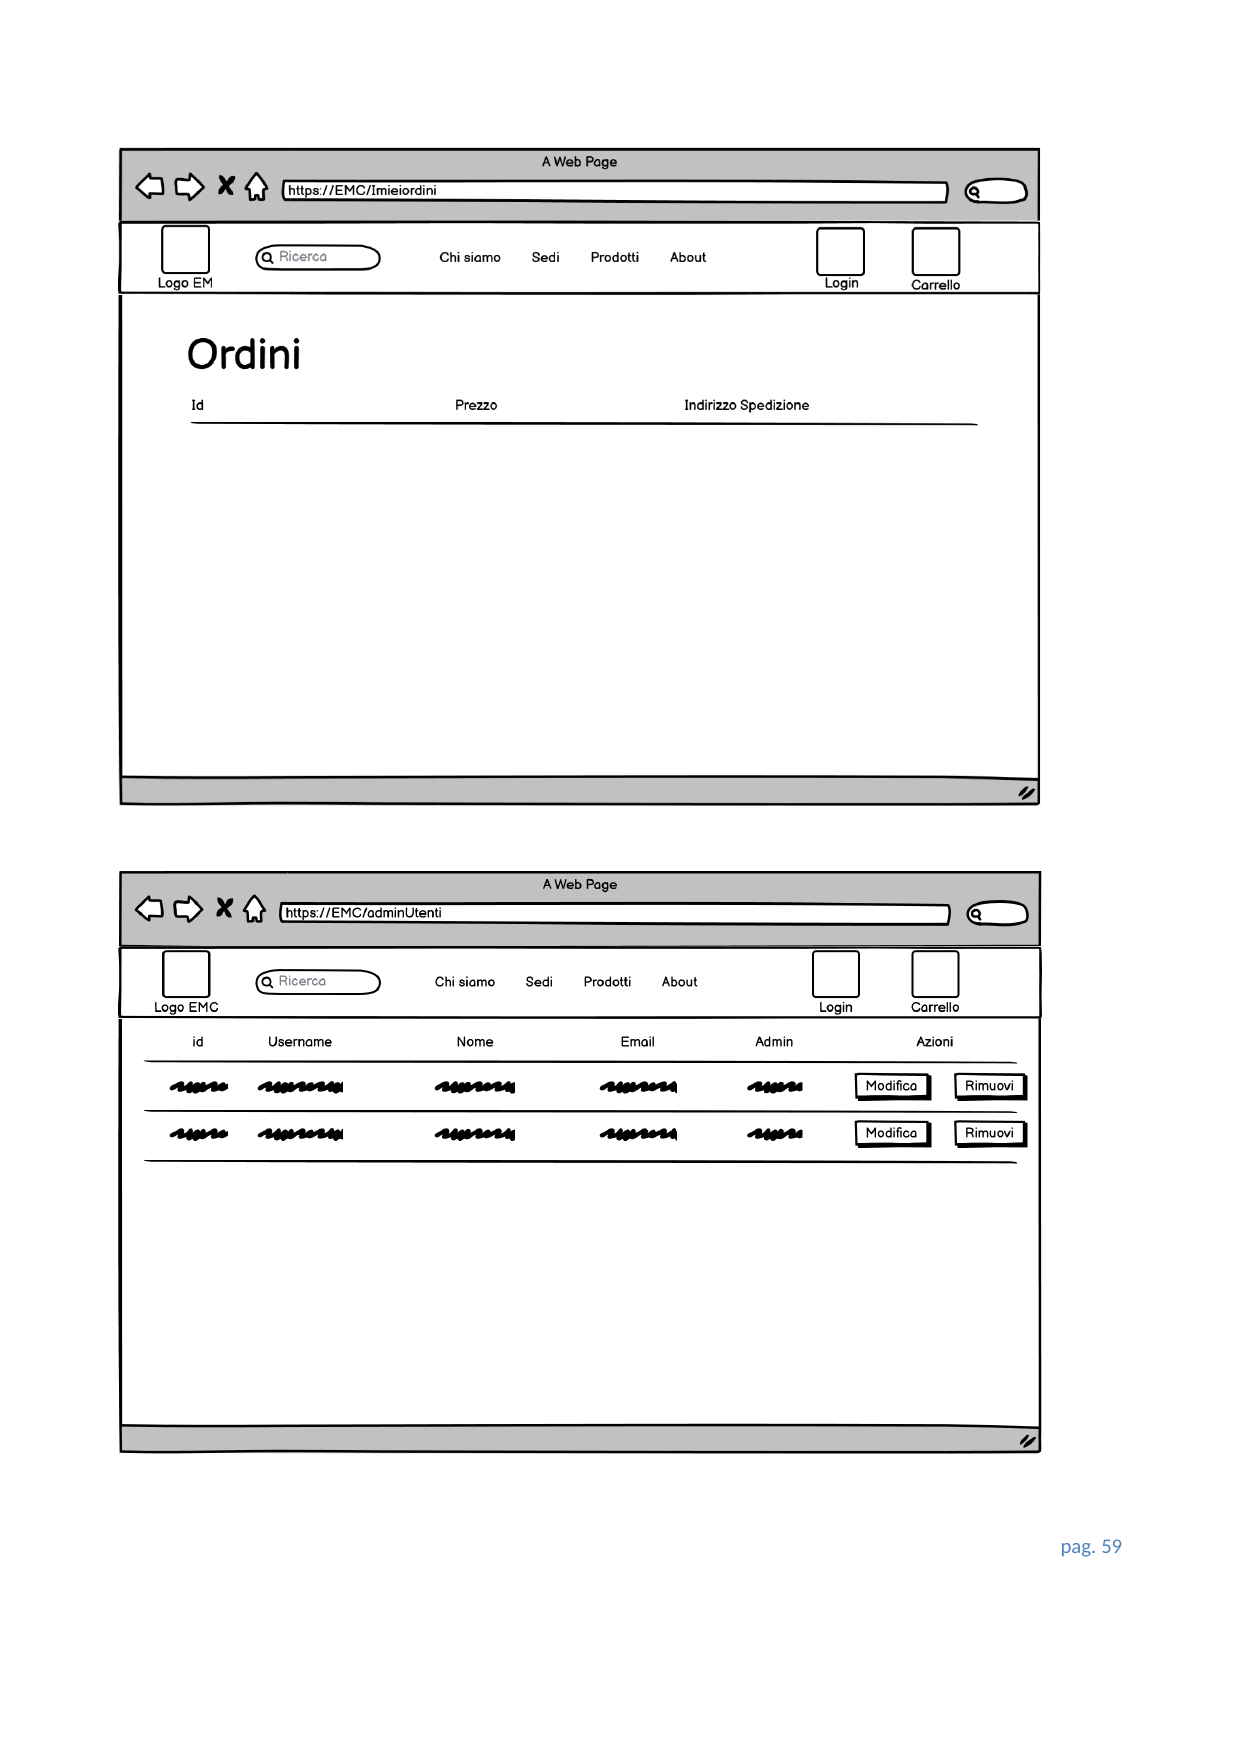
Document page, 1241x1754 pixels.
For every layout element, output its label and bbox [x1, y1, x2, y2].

picture [118, 871, 1042, 1454]
picture [118, 147, 1040, 806]
